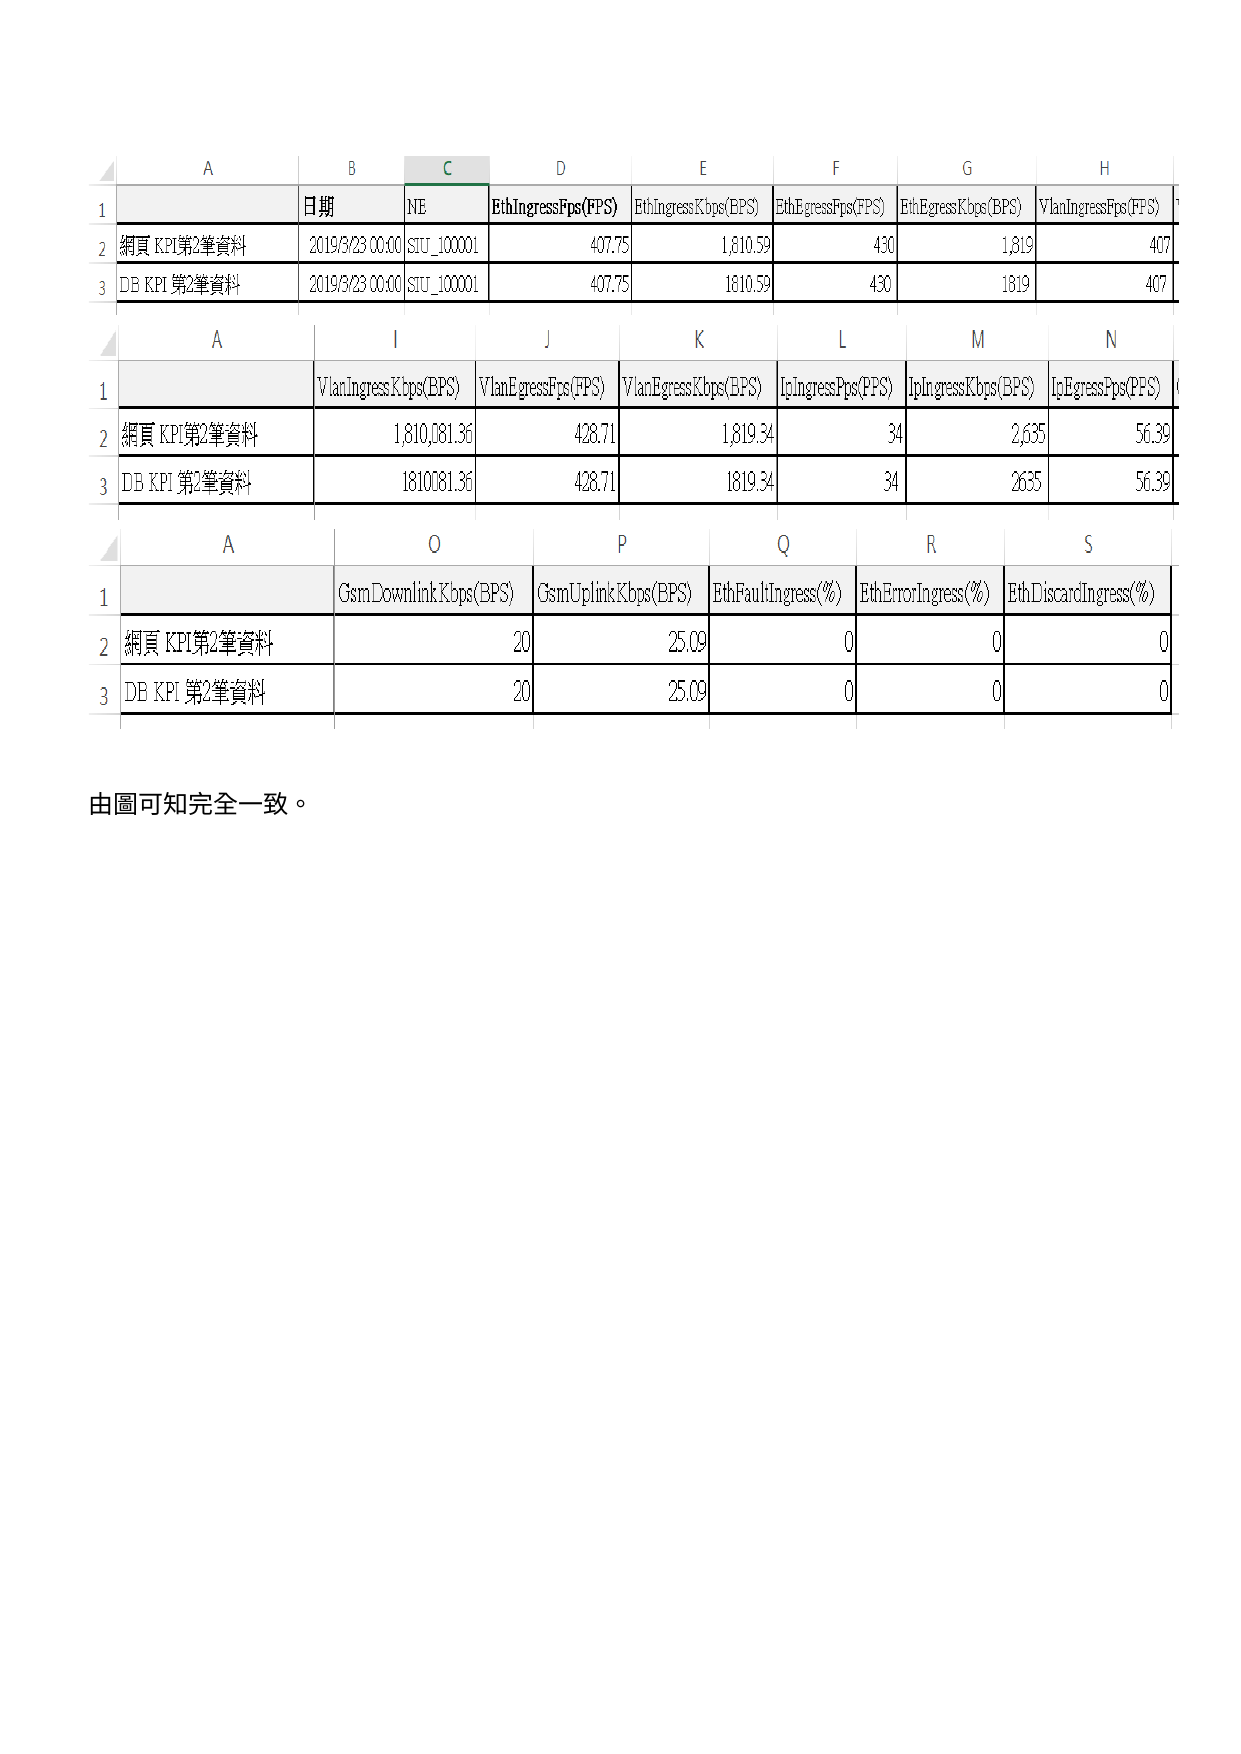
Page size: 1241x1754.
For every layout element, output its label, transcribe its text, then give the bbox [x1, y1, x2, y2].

picture [88, 146, 1179, 729]
text 由圖可知完全一致。 [89, 786, 1152, 820]
